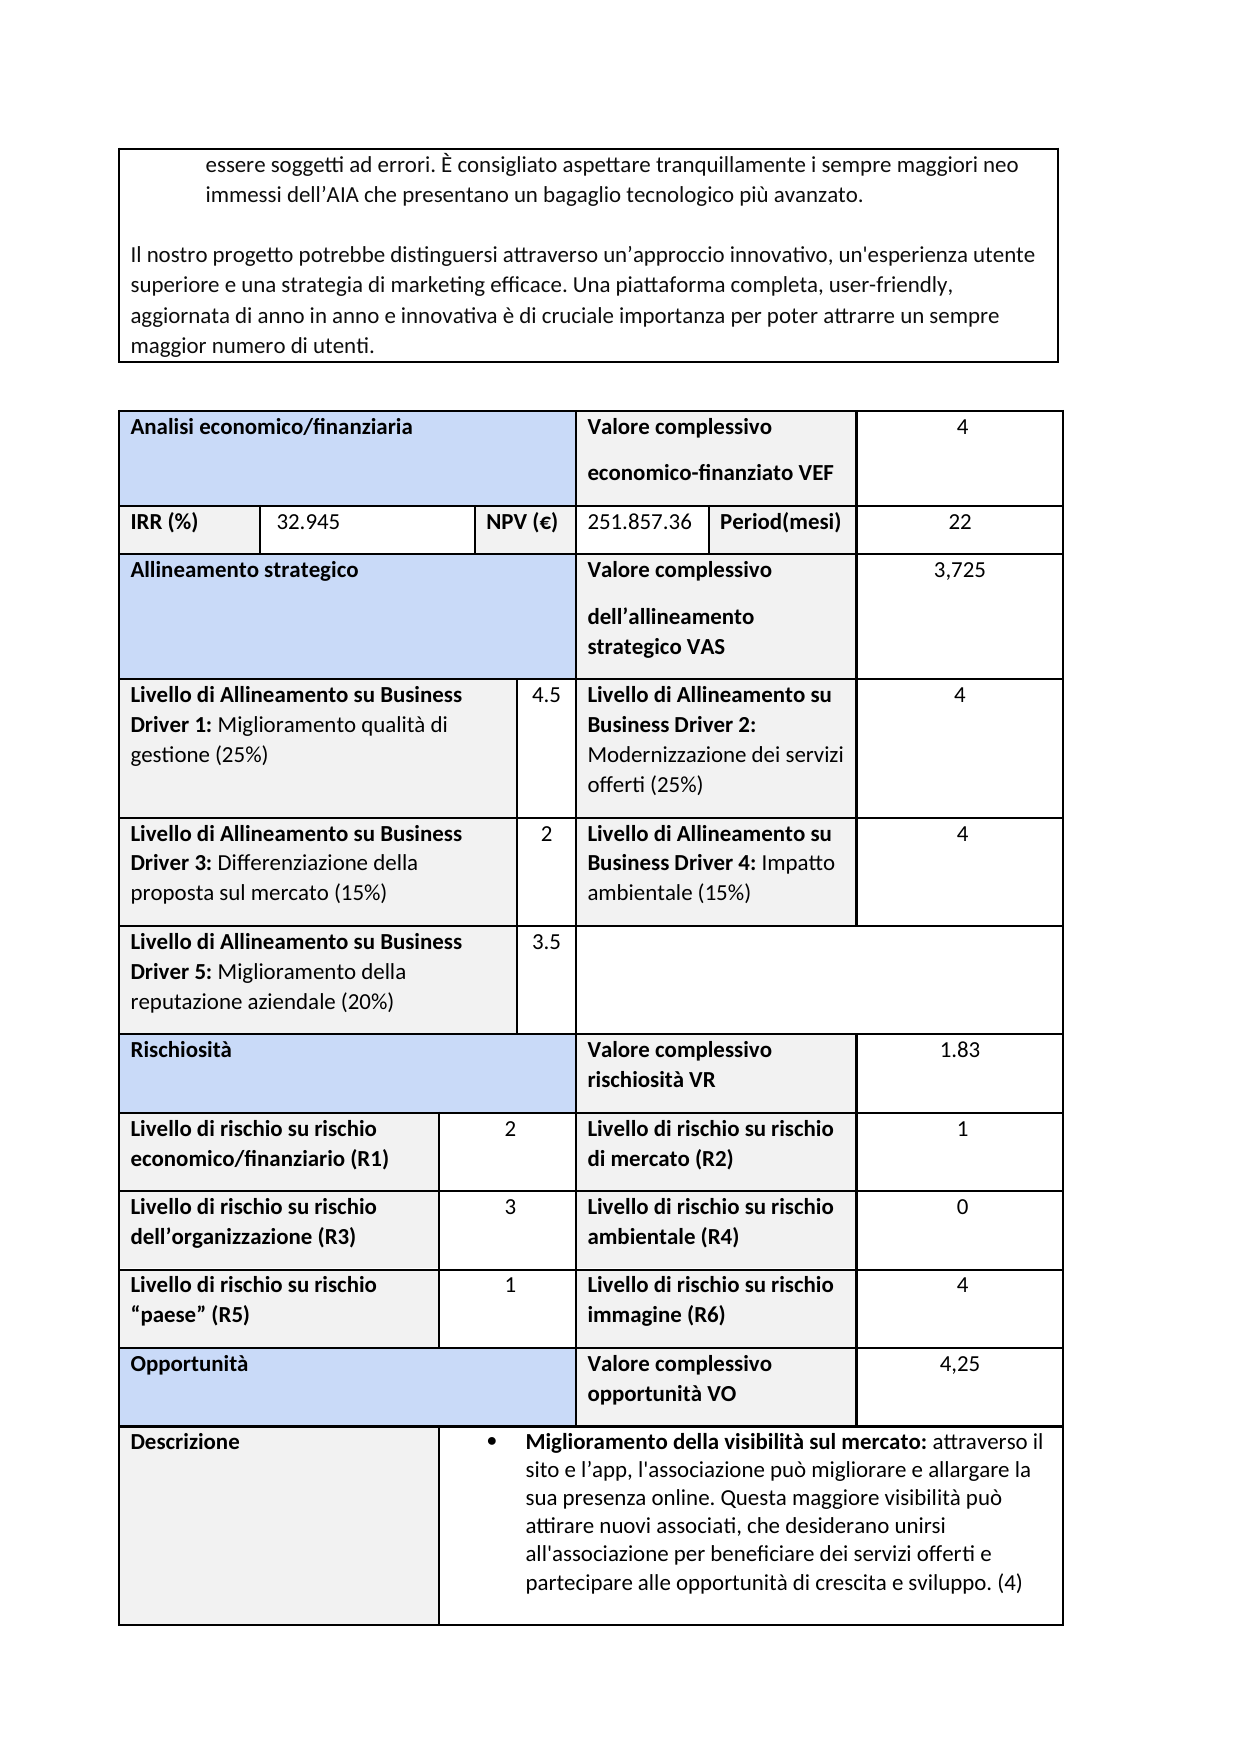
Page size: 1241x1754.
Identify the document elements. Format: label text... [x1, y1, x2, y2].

table_cell Livello di Allineamento su Business Driver 2: Modernizzazione dei servizi offerti (25%) [577, 680, 855, 817]
table_cell 2 [440, 1114, 575, 1190]
table_cell 3.5 [518, 927, 575, 1033]
table_cell Rischiosità [120, 1035, 575, 1112]
table_cell Allineamento strategico [120, 555, 575, 678]
table_cell Livello di Allineamento su Business Driver 3: Differenziazione della proposta sul mercato (15%) [120, 819, 516, 925]
table_cell Opportunità [120, 1349, 575, 1425]
table_cell 22 [858, 507, 1062, 553]
table_cell IRR (%) [120, 507, 259, 553]
table_cell Livello di rischio su rischio immagine (R6) [577, 1271, 855, 1347]
table_cell Livello di rischio su rischio economico/finanziario (R1) [120, 1114, 438, 1190]
table_cell Livello di rischio su rischio “paese” (R5) [120, 1271, 438, 1347]
table_cell 1.83 [858, 1035, 1062, 1112]
table_cell Descrizione [120, 1428, 438, 1624]
table_cell Livello di Allineamento su Business Driver 4: Impatto ambientale (15%) [577, 819, 855, 925]
table_cell Valore complessivo dell’allineamento strategico VAS [577, 555, 855, 678]
table_cell 3,725 [858, 555, 1062, 678]
table_cell [577, 927, 1062, 1033]
table_cell 0 [858, 1192, 1062, 1268]
table_cell Livello di rischio su rischio ambientale (R4) [577, 1192, 855, 1268]
table_cell 4,25 [858, 1349, 1062, 1425]
table_cell 32.945 [261, 507, 474, 553]
table_cell Valore complessivo opportunità VO [577, 1349, 855, 1425]
table_cell Valore complessivo rischiosità VR [577, 1035, 855, 1112]
table_cell 4 [858, 819, 1062, 925]
table_header Valore complessivo economico-finanziato VEF [577, 412, 855, 505]
table_cell Livello di rischio su rischio di mercato (R2) [577, 1114, 855, 1190]
table_cell 1 [858, 1114, 1062, 1190]
table_cell Livello di rischio su rischio dell’organizzazione (R3) [120, 1192, 438, 1268]
table_header Analisi economico/finanziaria [120, 412, 575, 505]
table_cell 1 [440, 1271, 575, 1347]
table_cell 4.5 [518, 680, 575, 817]
table_cell Period(mesi) [710, 507, 855, 553]
table_cell Livello di Allineamento su Business Driver 1: Miglioramento qualità di gestione (25%) [120, 680, 516, 817]
table_cell 4 [858, 680, 1062, 817]
table_cell 251.857.36 [577, 507, 708, 553]
table_cell 3 [440, 1192, 575, 1268]
table_cell 4 [858, 1271, 1062, 1347]
table_cell NPV (€) [476, 507, 575, 553]
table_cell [440, 1428, 1062, 1624]
table_cell Livello di Allineamento su Business Driver 5: Miglioramento della reputazione aziendale (20%) [120, 927, 516, 1033]
table_header 4 [858, 412, 1062, 505]
table_cell 2 [518, 819, 575, 925]
